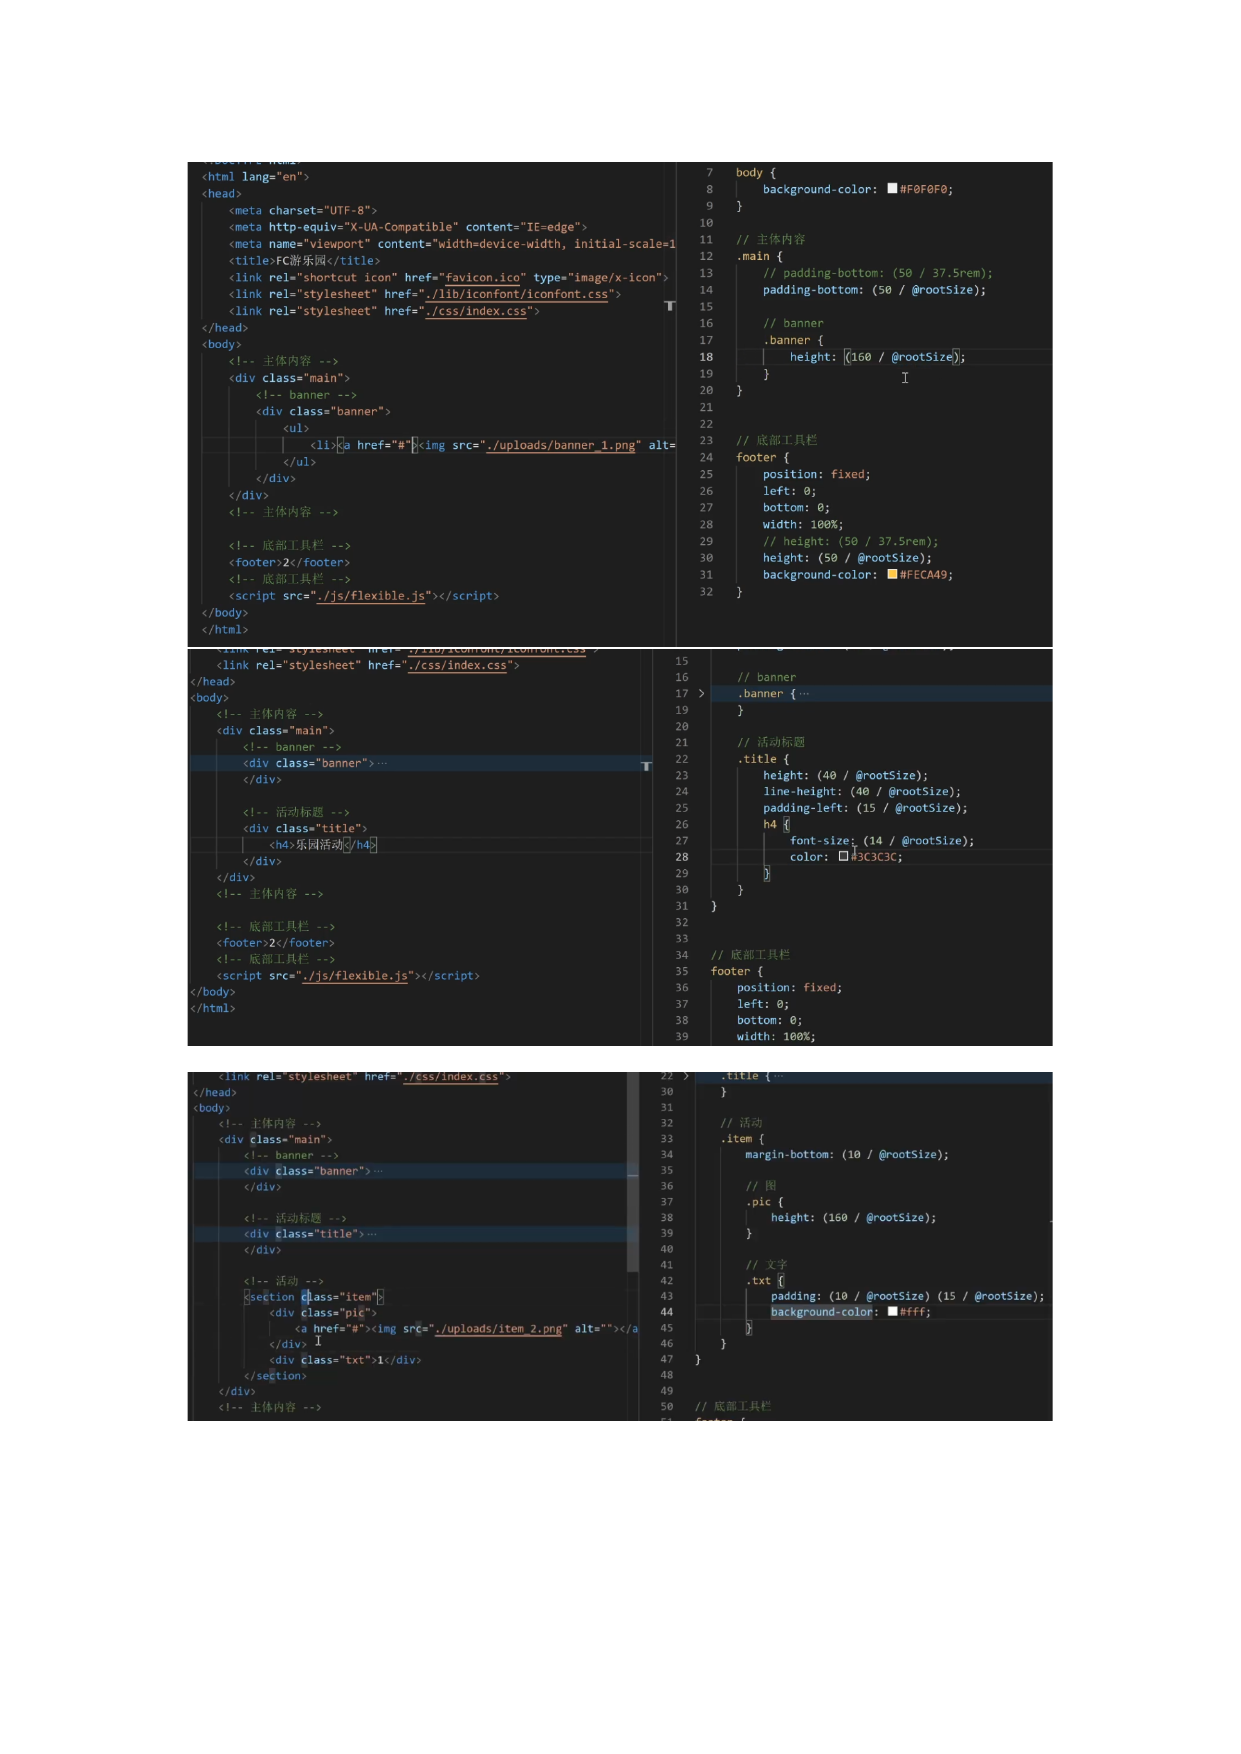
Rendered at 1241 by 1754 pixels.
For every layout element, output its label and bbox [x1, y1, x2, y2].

picture [187, 649, 1053, 1046]
picture [187, 162, 1053, 647]
picture [187, 1072, 1053, 1421]
